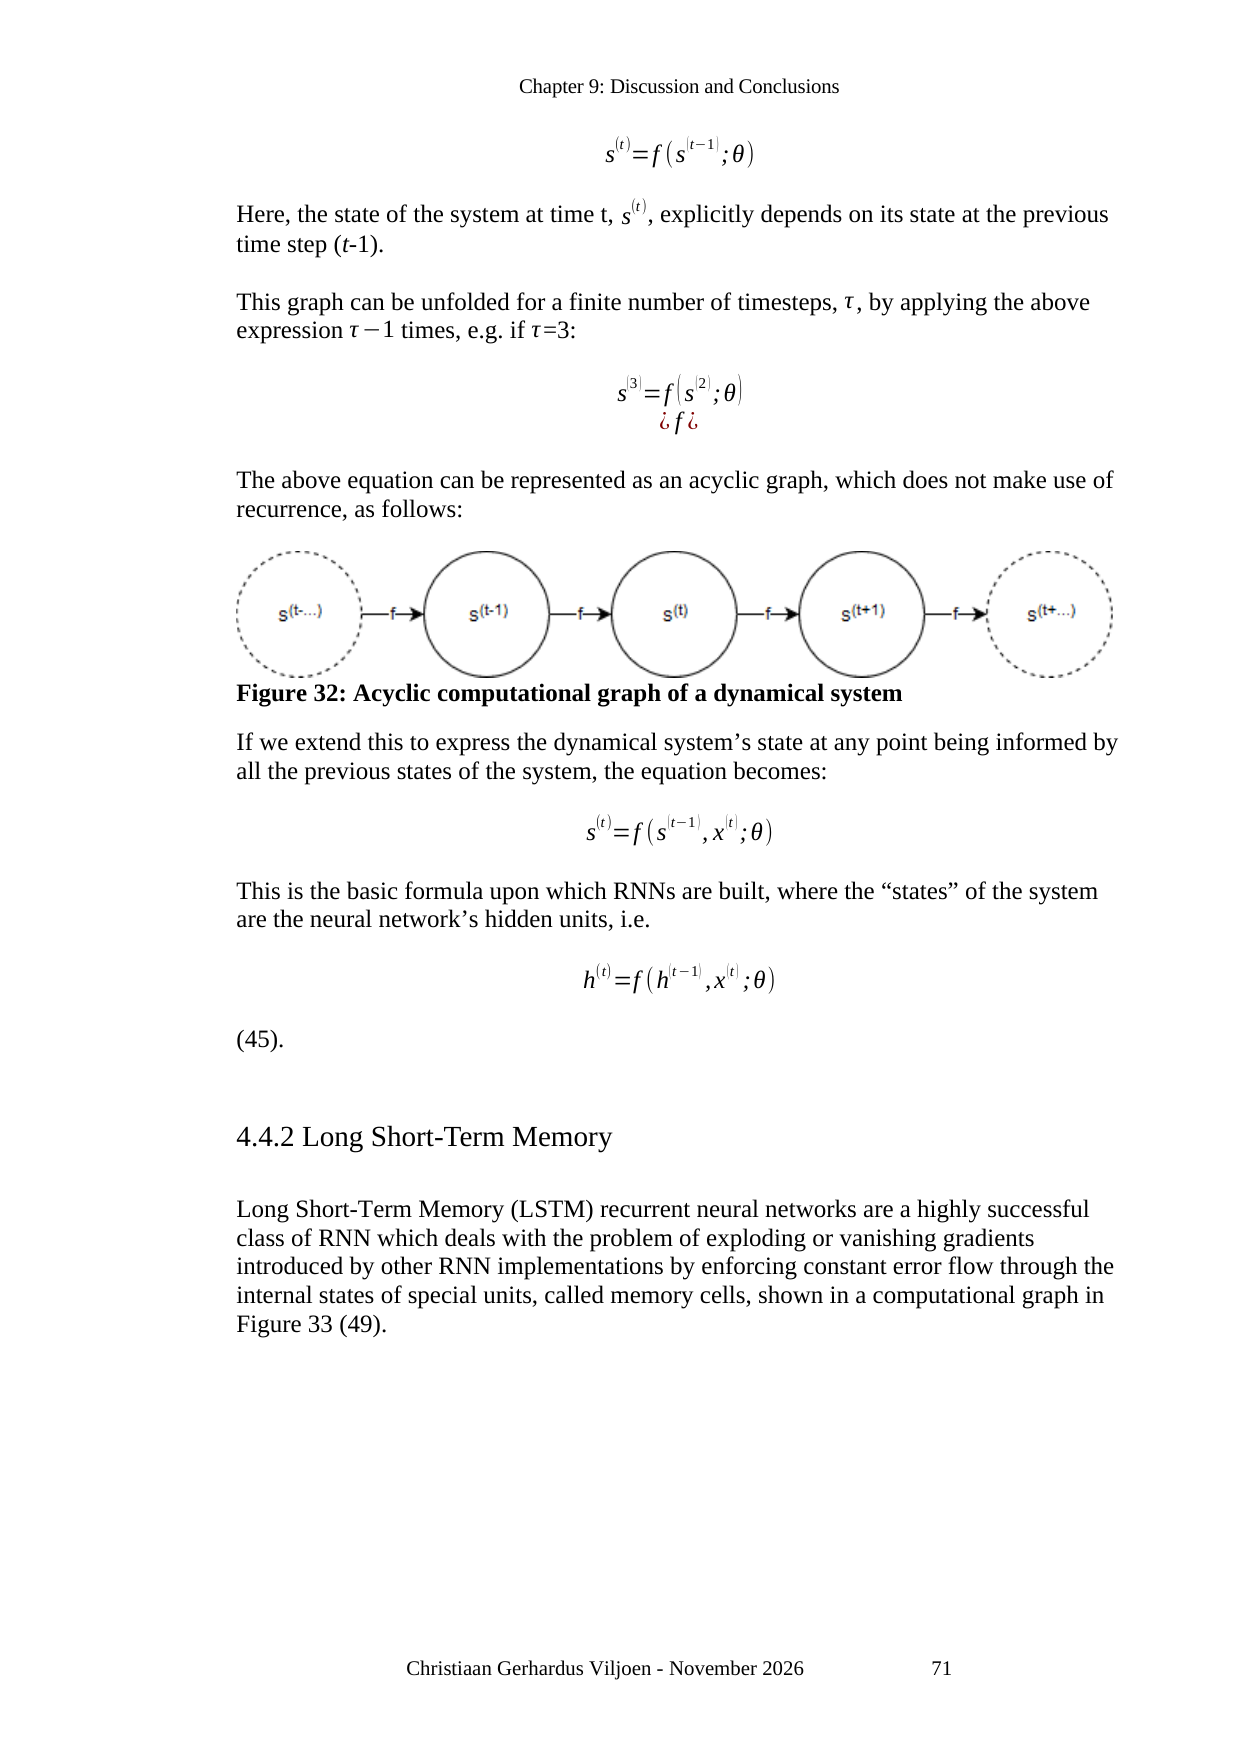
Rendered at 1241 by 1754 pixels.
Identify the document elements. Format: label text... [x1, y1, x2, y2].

text Figure 32: Acyclic computational graph of a dynamical system [236, 678, 1122, 707]
text Long Short-Term Memory (LSTM) recurrent neural networks are a highly successful class of RNN which deals with the problem of exploding or vanishing gradients introduced by other RNN implementations by enforcing constant error flow through the internal states of special units, called memory cells, shown in a computational graph in Figure 33 . [236, 1194, 1122, 1338]
text If we extend this to express the dynamical system’s state at any point being informed by all the previous states of the system, the equation becomes: [236, 727, 1122, 785]
text This graph can be unfolded for a finite number of timesteps, , by applying the above expression times, e.g. if =3: [236, 287, 1122, 344]
text Here, the state of the system at time t, , explicitly depends on its state at the previous time step (t-1). [236, 197, 1122, 258]
text The above equation can be represented as an acyclic graph, which does not make use of recurrence, as follows: [236, 465, 1122, 523]
text This is the basic formula upon which RNNs are built, where the “states” of the system are the neural network’s hidden units, i.e. [236, 876, 1122, 933]
picture [236, 551, 1113, 678]
text . [236, 1024, 1122, 1053]
subtitle Long Short-Term Memory [236, 1119, 1122, 1153]
